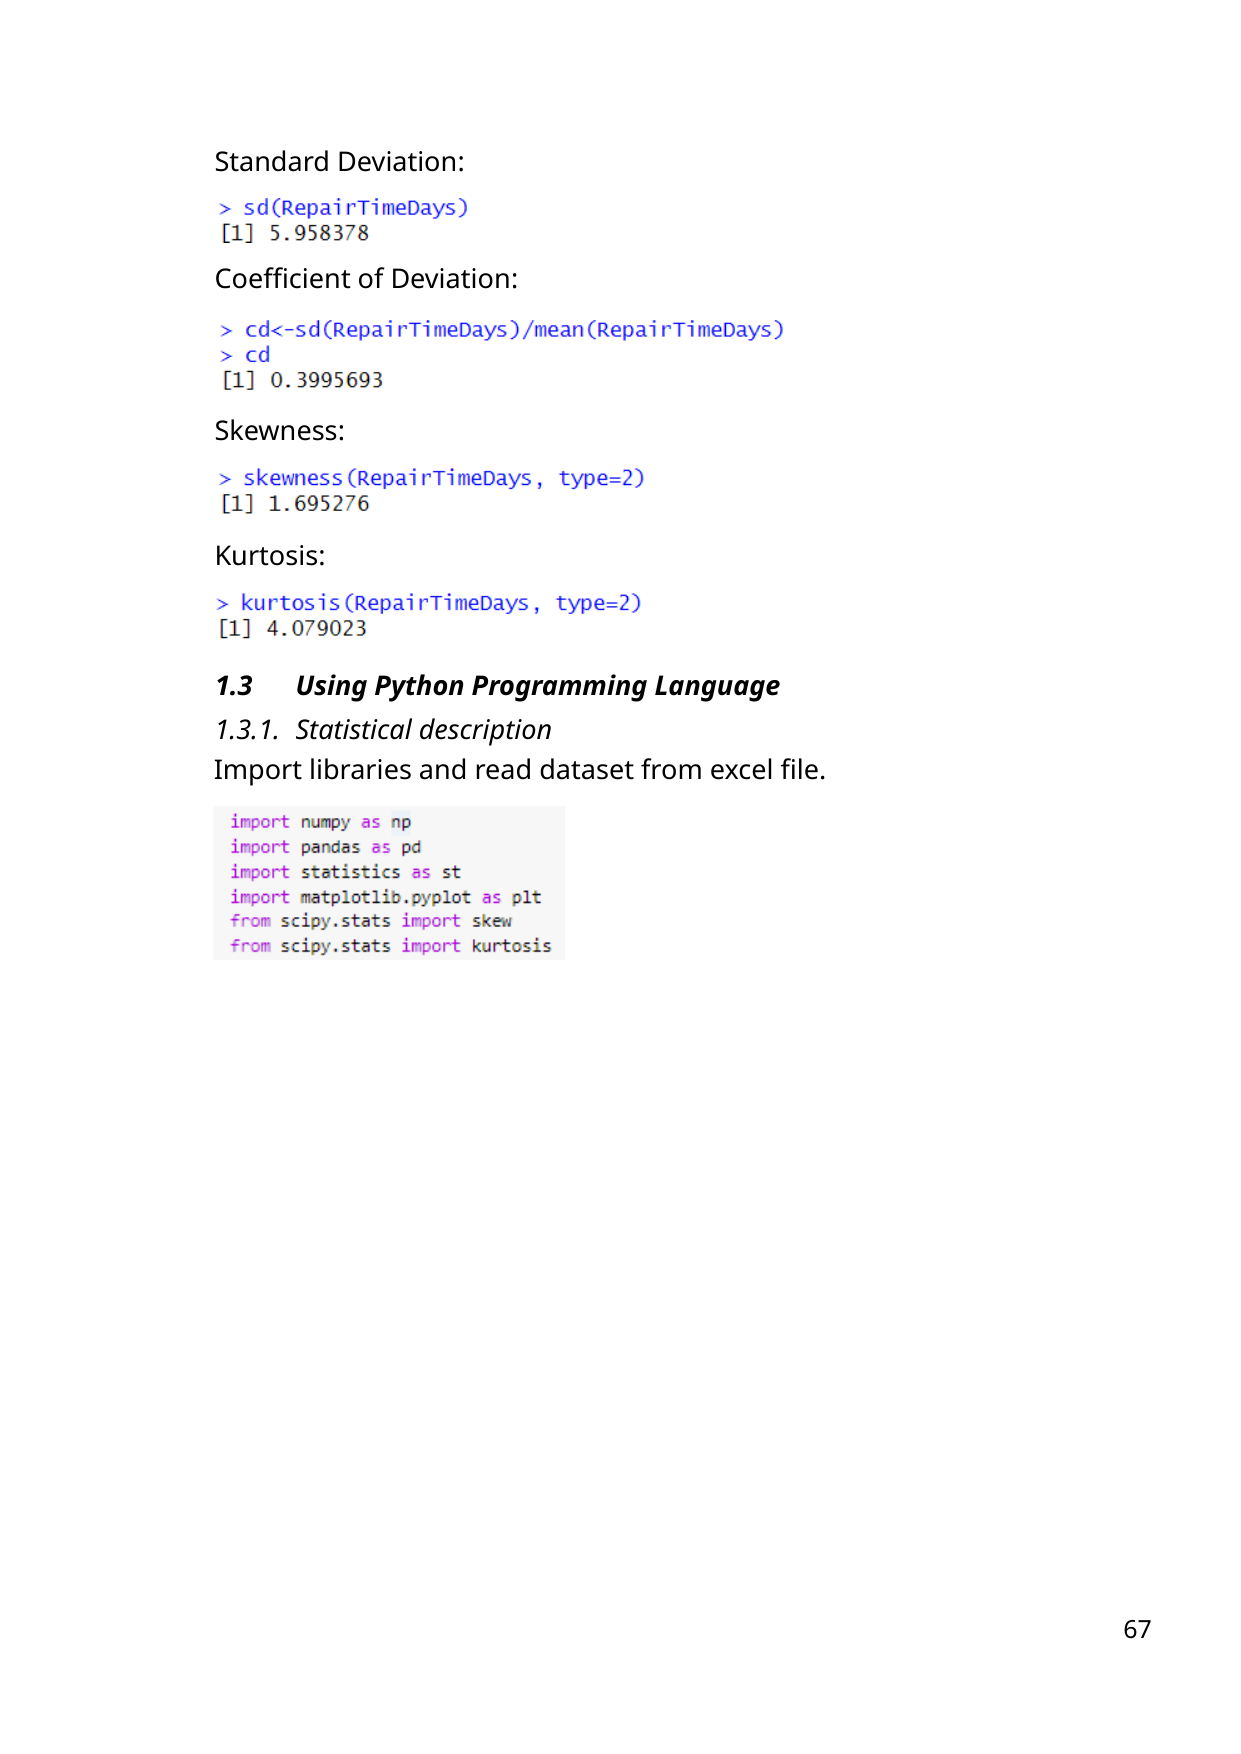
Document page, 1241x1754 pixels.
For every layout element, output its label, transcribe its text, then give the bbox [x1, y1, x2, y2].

picture [214, 466, 699, 520]
text Skewness: [214, 412, 1152, 448]
picture [213, 806, 565, 960]
text Kurtosis: [214, 536, 1152, 573]
subtitle Statistical description [214, 711, 1152, 747]
subtitle Using Python Programming Language [215, 667, 1152, 703]
text Standard Deviation: [214, 142, 1152, 179]
picture [214, 197, 517, 243]
picture [214, 591, 662, 646]
text Import libraries and read dataset from excel file. [213, 750, 1152, 787]
text Coefficient of Deviation: [214, 259, 1152, 296]
picture [214, 314, 849, 395]
